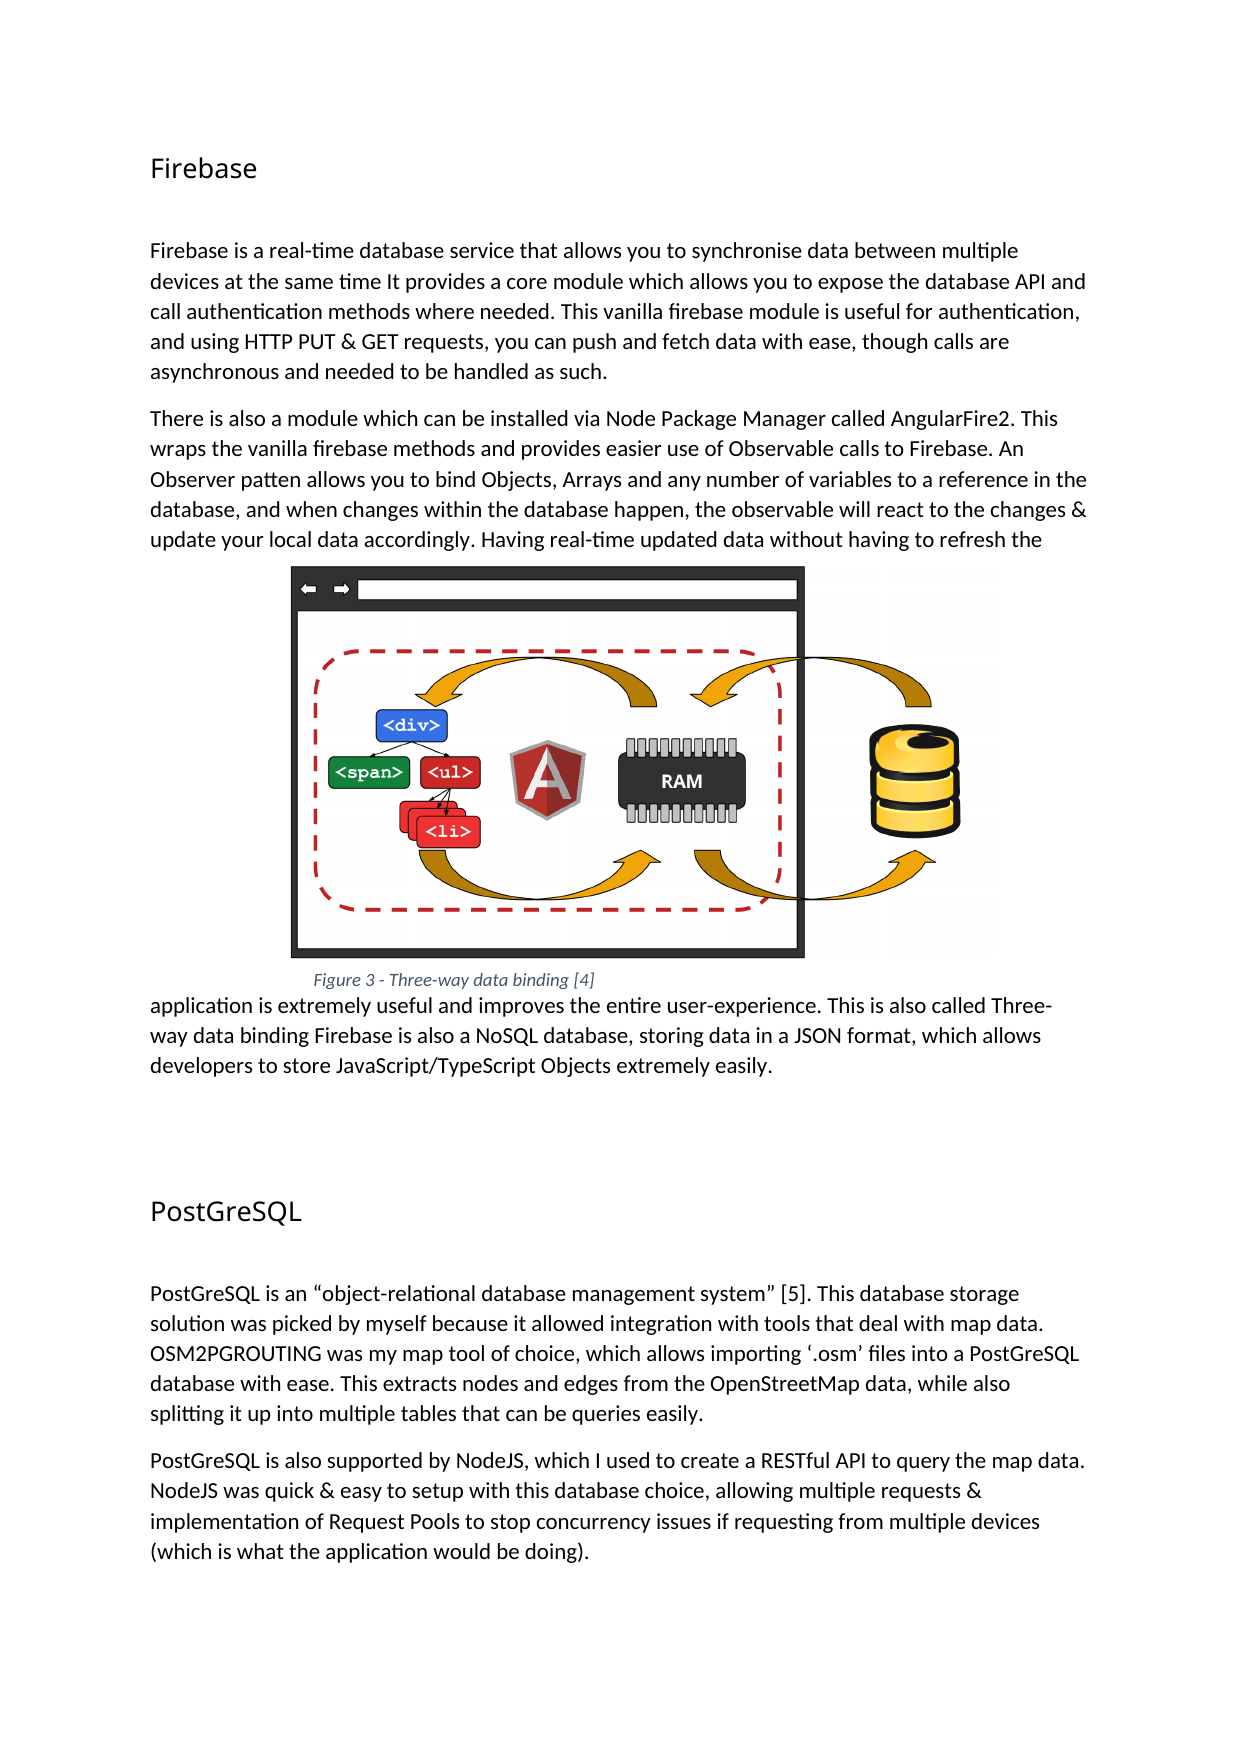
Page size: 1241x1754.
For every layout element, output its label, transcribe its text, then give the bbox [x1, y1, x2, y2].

subtitle PostGreSQL [150, 1192, 1090, 1229]
picture [290, 566, 998, 959]
text PostGreSQL is an “object-relational database management system” [5]. This database storage solution was picked by myself because it allowed integration with tools that deal with map data. OSM2PGROUTING was my map tool of choice, which allows importing ‘.osm’ files into a PostGreSQL database with ease. This extracts nodes and edges from the OpenStreetMap data, while also splitting it up into multiple tables that can be queries easily. [150, 1279, 1090, 1427]
subtitle Firebase [150, 150, 1090, 187]
text Firebase is a real-time database service that allows you to synchronise data between multiple devices at the same time It provides a core module which allows you to expose the database API and call authentication methods where needed. This vanilla firebase module is useful for authentication, and using HTTP PUT & GET requests, you can push and fetch data with ease, though calls are asynchronous and needed to be handled as such. [150, 237, 1090, 386]
text PostGreSQL is also supported by NodeJS, which I used to create a RESTful API to query the map data. NodeJS was quick & easy to setup with this database choice, allowing multiple requests & implementation of Request Pools to stop concurrency issues if requesting from multiple devices (which is what the application would be doing). [150, 1446, 1090, 1565]
